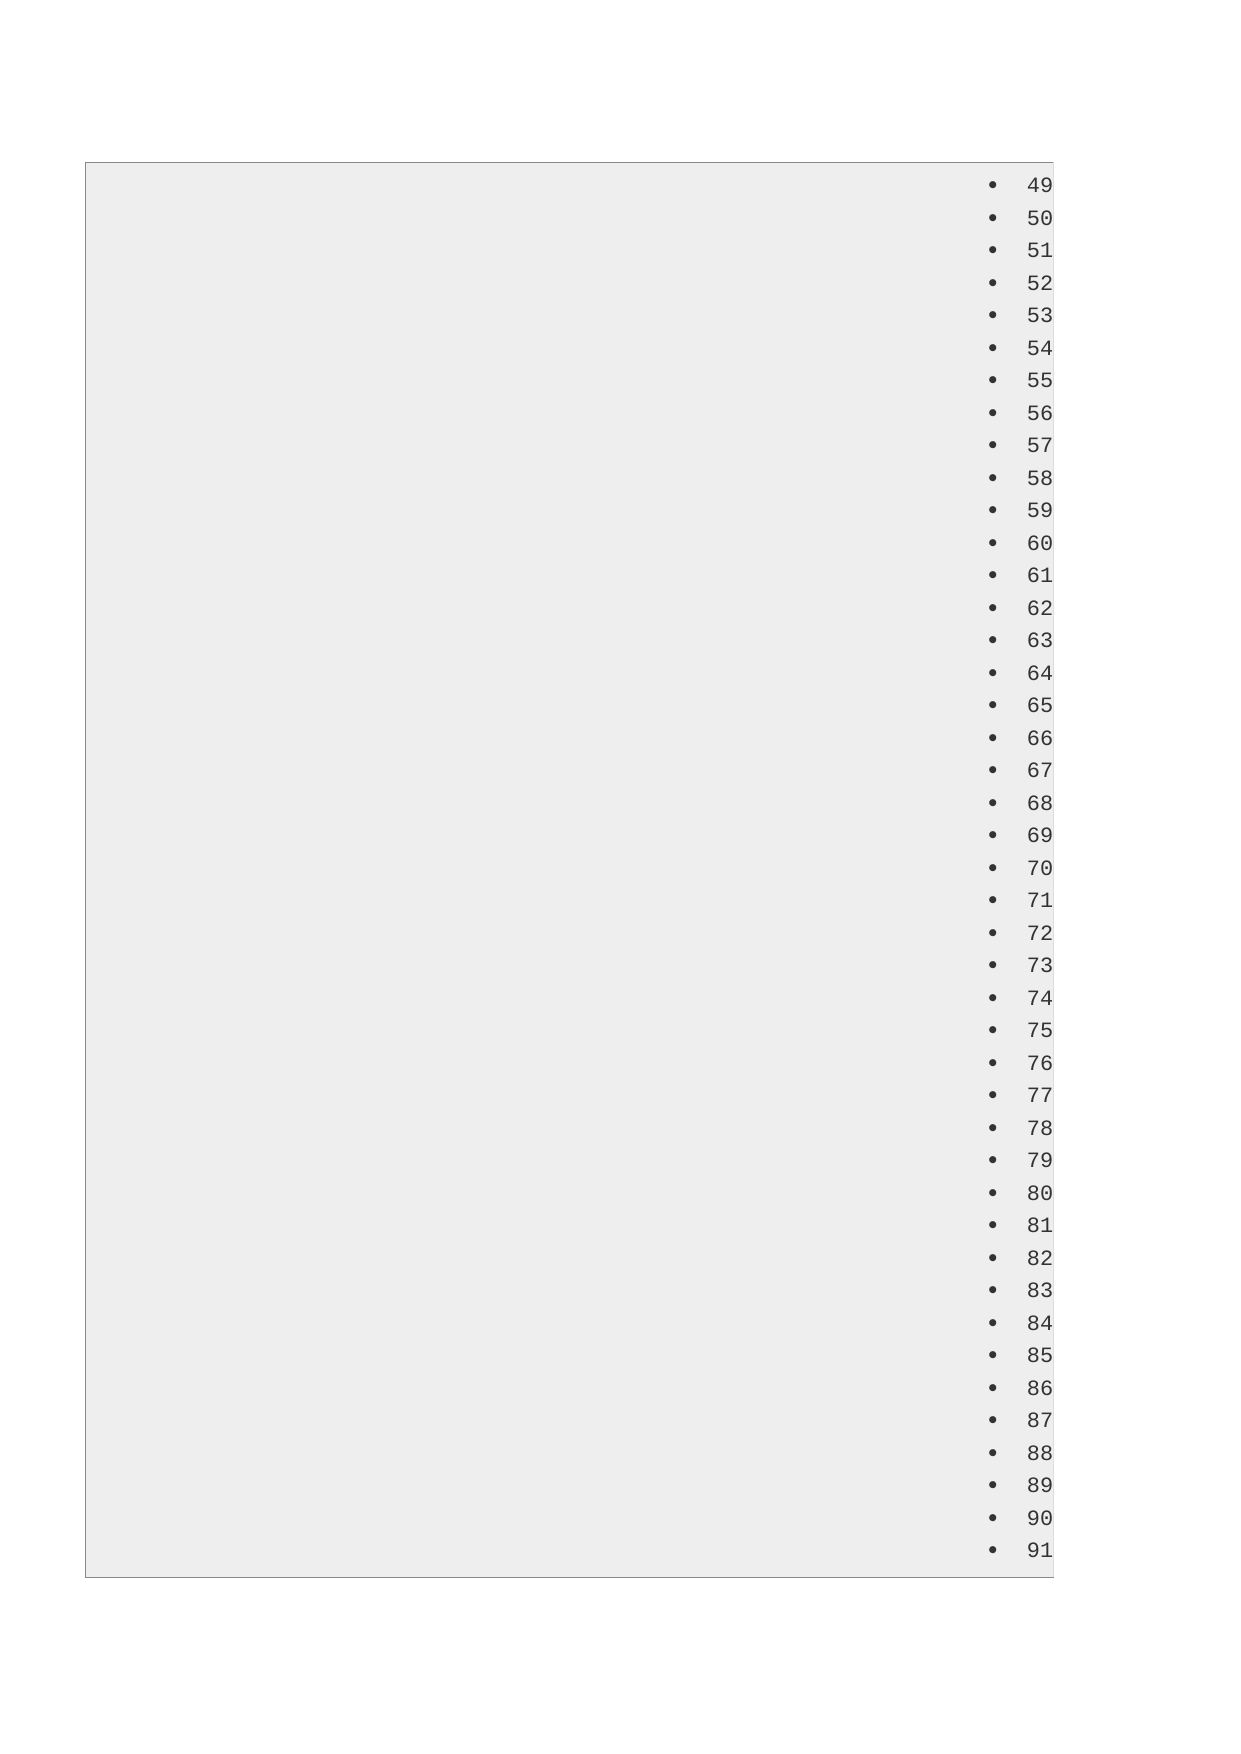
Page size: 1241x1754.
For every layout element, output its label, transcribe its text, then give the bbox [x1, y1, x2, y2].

list 52 [86, 259, 1053, 292]
list 75 [86, 1007, 1053, 1039]
list 61 [86, 552, 1053, 584]
list 78 [86, 1104, 1053, 1137]
list 83 [86, 1267, 1053, 1299]
list 72 [86, 909, 1053, 942]
list 74 [86, 974, 1053, 1007]
list 91 [86, 1527, 1053, 1577]
list 82 [86, 1234, 1053, 1267]
list 86 [86, 1364, 1053, 1397]
list 62 [86, 584, 1053, 617]
list 71 [86, 877, 1053, 909]
list 76 [86, 1039, 1053, 1072]
list 88 [86, 1429, 1053, 1462]
list 54 [86, 324, 1053, 357]
list 53 [86, 292, 1053, 324]
list 80 [86, 1169, 1053, 1202]
list 79 [86, 1137, 1053, 1169]
list 89 [86, 1462, 1053, 1494]
list 90 [86, 1494, 1053, 1527]
list 58 [86, 454, 1053, 487]
list 55 [86, 357, 1053, 389]
list 64 [86, 649, 1053, 682]
list 60 [86, 519, 1053, 552]
list 51 [86, 227, 1053, 259]
list 68 [86, 779, 1053, 812]
list 84 [86, 1299, 1053, 1332]
list 81 [86, 1202, 1053, 1234]
list 85 [86, 1332, 1053, 1364]
list 63 [86, 617, 1053, 649]
list 65 [86, 682, 1053, 714]
list 57 [86, 422, 1053, 454]
list 69 [86, 812, 1053, 844]
list 56 [86, 389, 1053, 422]
list 49 [86, 163, 1053, 194]
list 87 [86, 1397, 1053, 1429]
list 50 [86, 194, 1053, 227]
list 73 [86, 942, 1053, 974]
list 59 [86, 487, 1053, 519]
list 67 [86, 747, 1053, 779]
list 66 [86, 714, 1053, 747]
list 70 [86, 844, 1053, 877]
list 77 [86, 1072, 1053, 1104]
